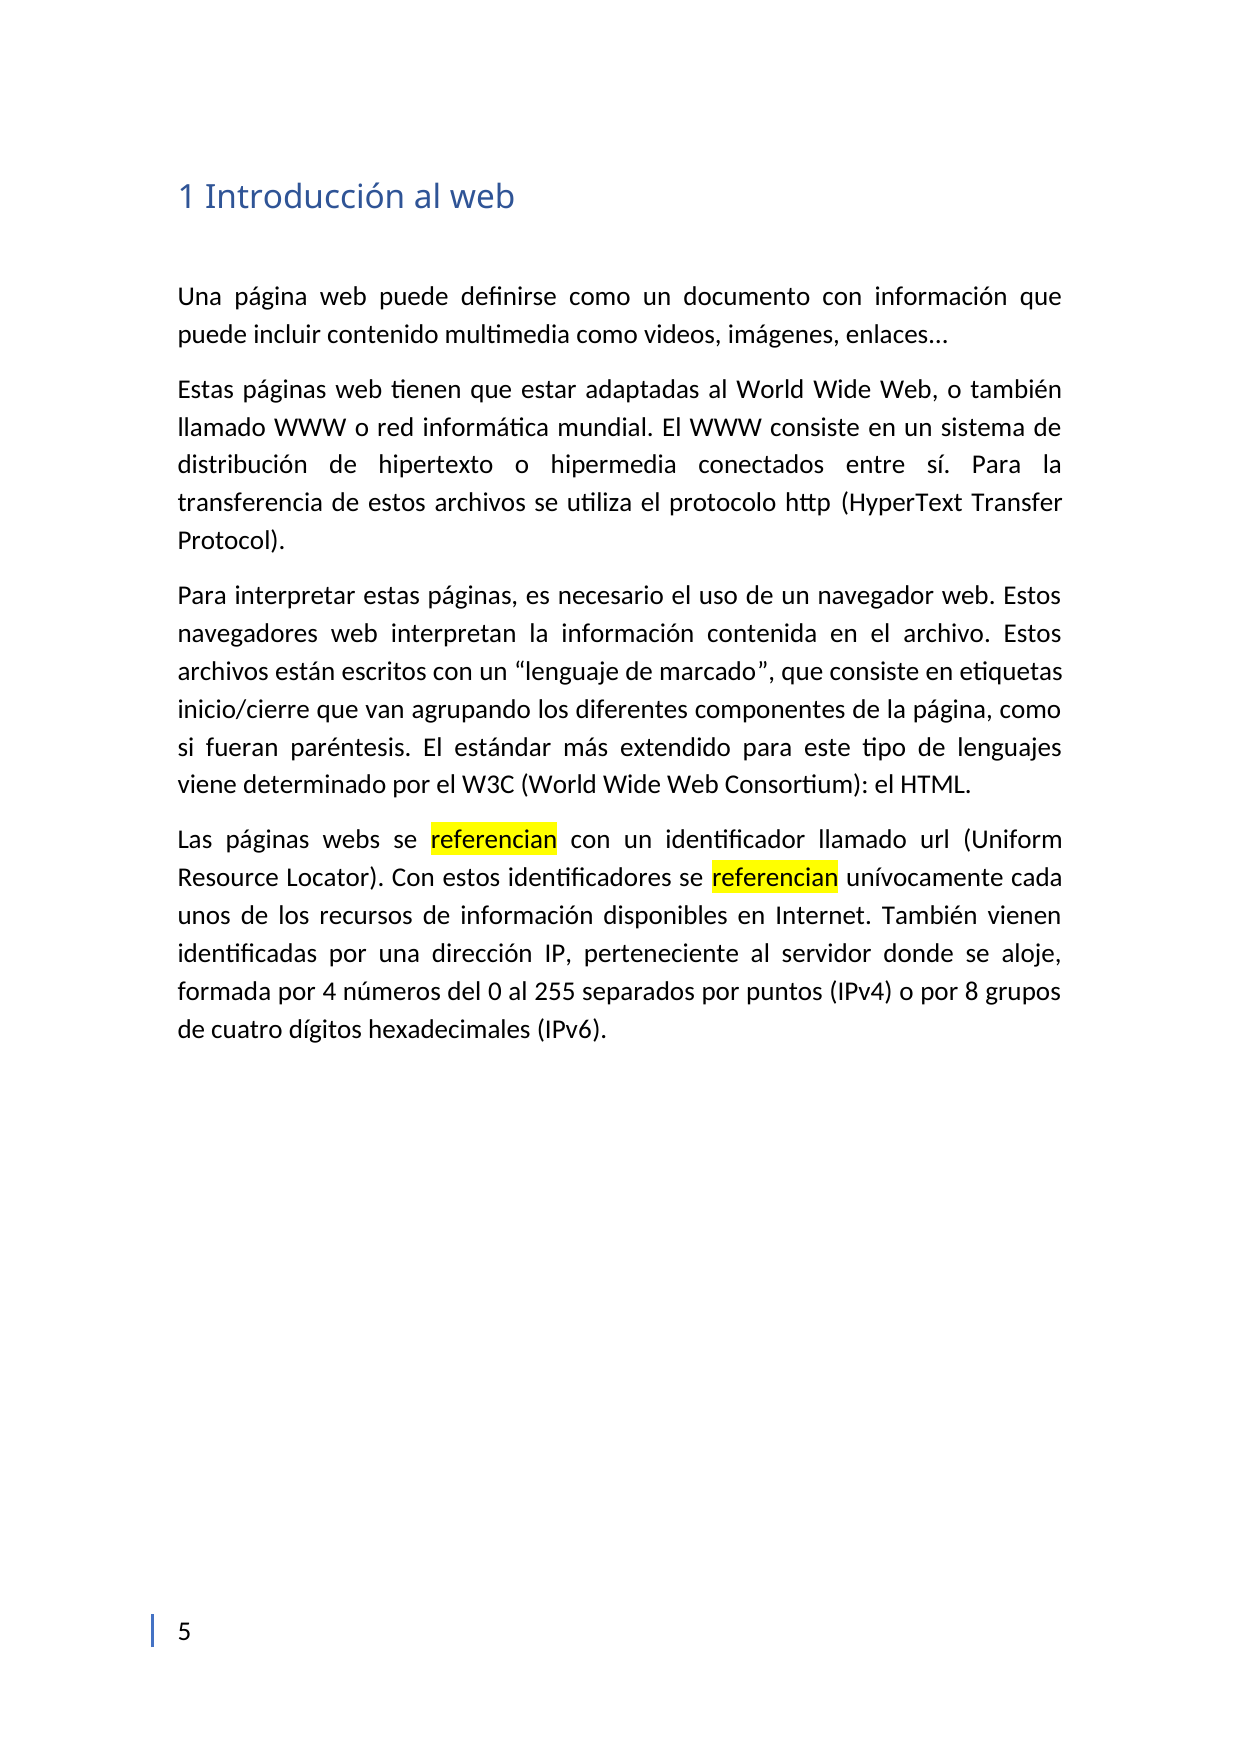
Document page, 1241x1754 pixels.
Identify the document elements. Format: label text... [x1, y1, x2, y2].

text Las páginas webs se referencian con un identificador llamado url (Uniform Resource Locator). Con estos identificadores se referencian unívocamente cada unos de los recursos de información disponibles en Internet. También vienen identificadas por una dirección IP, perteneciente al servidor donde se aloje, formada por 4 números del 0 al 255 separados por puntos (IPv4) o por 8 grupos de cuatro dígitos hexadecimales (IPv6). [177, 822, 1063, 1045]
subtitle 1 Introducción al web [177, 173, 1063, 218]
text Para interpretar estas páginas, es necesario el uso de un navegador web. Estos navegadores web interpretan la información contenida en el archivo. Estos archivos están escritos con un “lenguaje de marcado”, que consiste en etiquetas inicio/cierre que van agrupando los diferentes componentes de la página, como si fueran paréntesis. El estándar más extendido para este tipo de lenguajes viene determinado por el W3C (World Wide Web Consortium): el HTML. [177, 578, 1063, 801]
text Estas páginas web tienen que estar adaptadas al World Wide Web, o también llamado WWW o red informática mundial. El WWW consiste en un sistema de distribución de hipertexto o hipermedia conectados entre sí. Para la transferencia de estos archivos se utiliza el protocolo http (HyperText Transfer Protocol). [177, 372, 1063, 557]
text Una página web puede definirse como un documento con información que puede incluir contenido multimedia como videos, imágenes, enlaces… [177, 279, 1063, 350]
